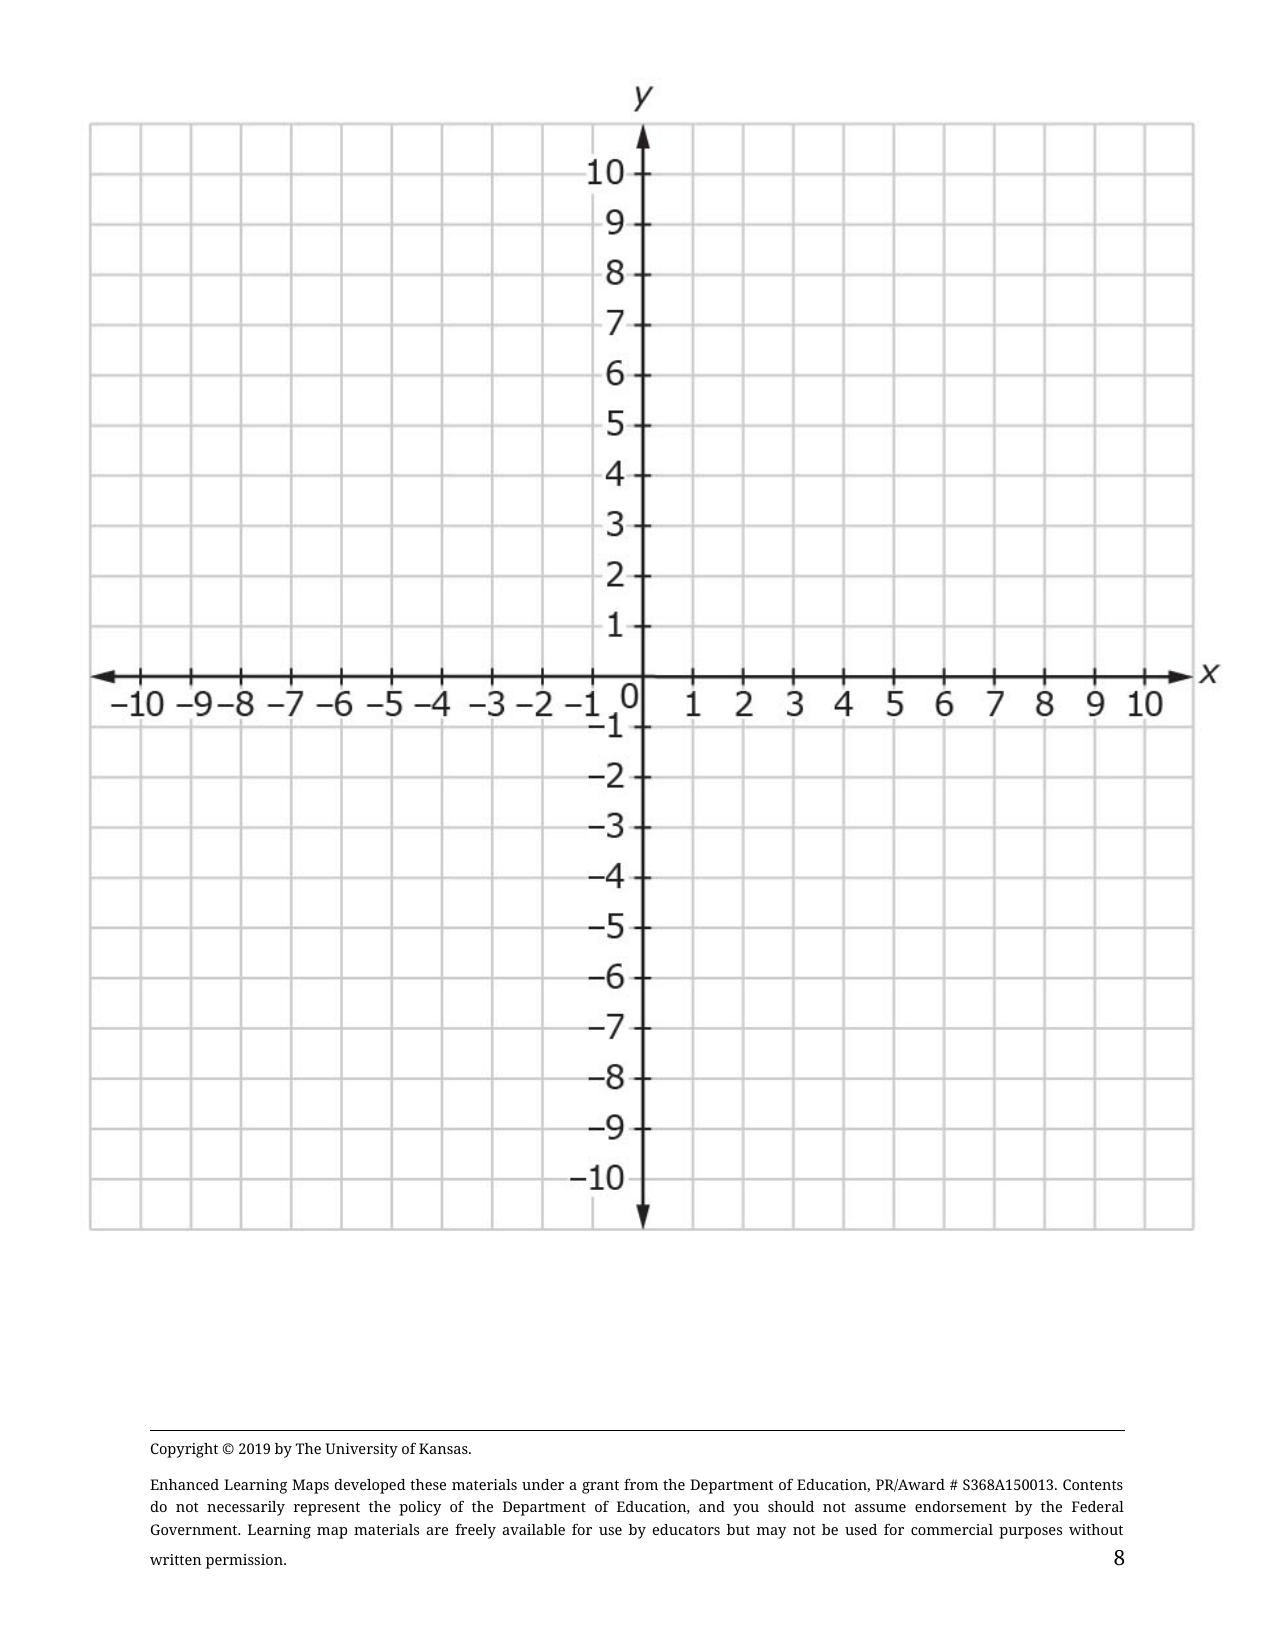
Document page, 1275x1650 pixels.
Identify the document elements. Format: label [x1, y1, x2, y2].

picture [27, 56, 1250, 1276]
